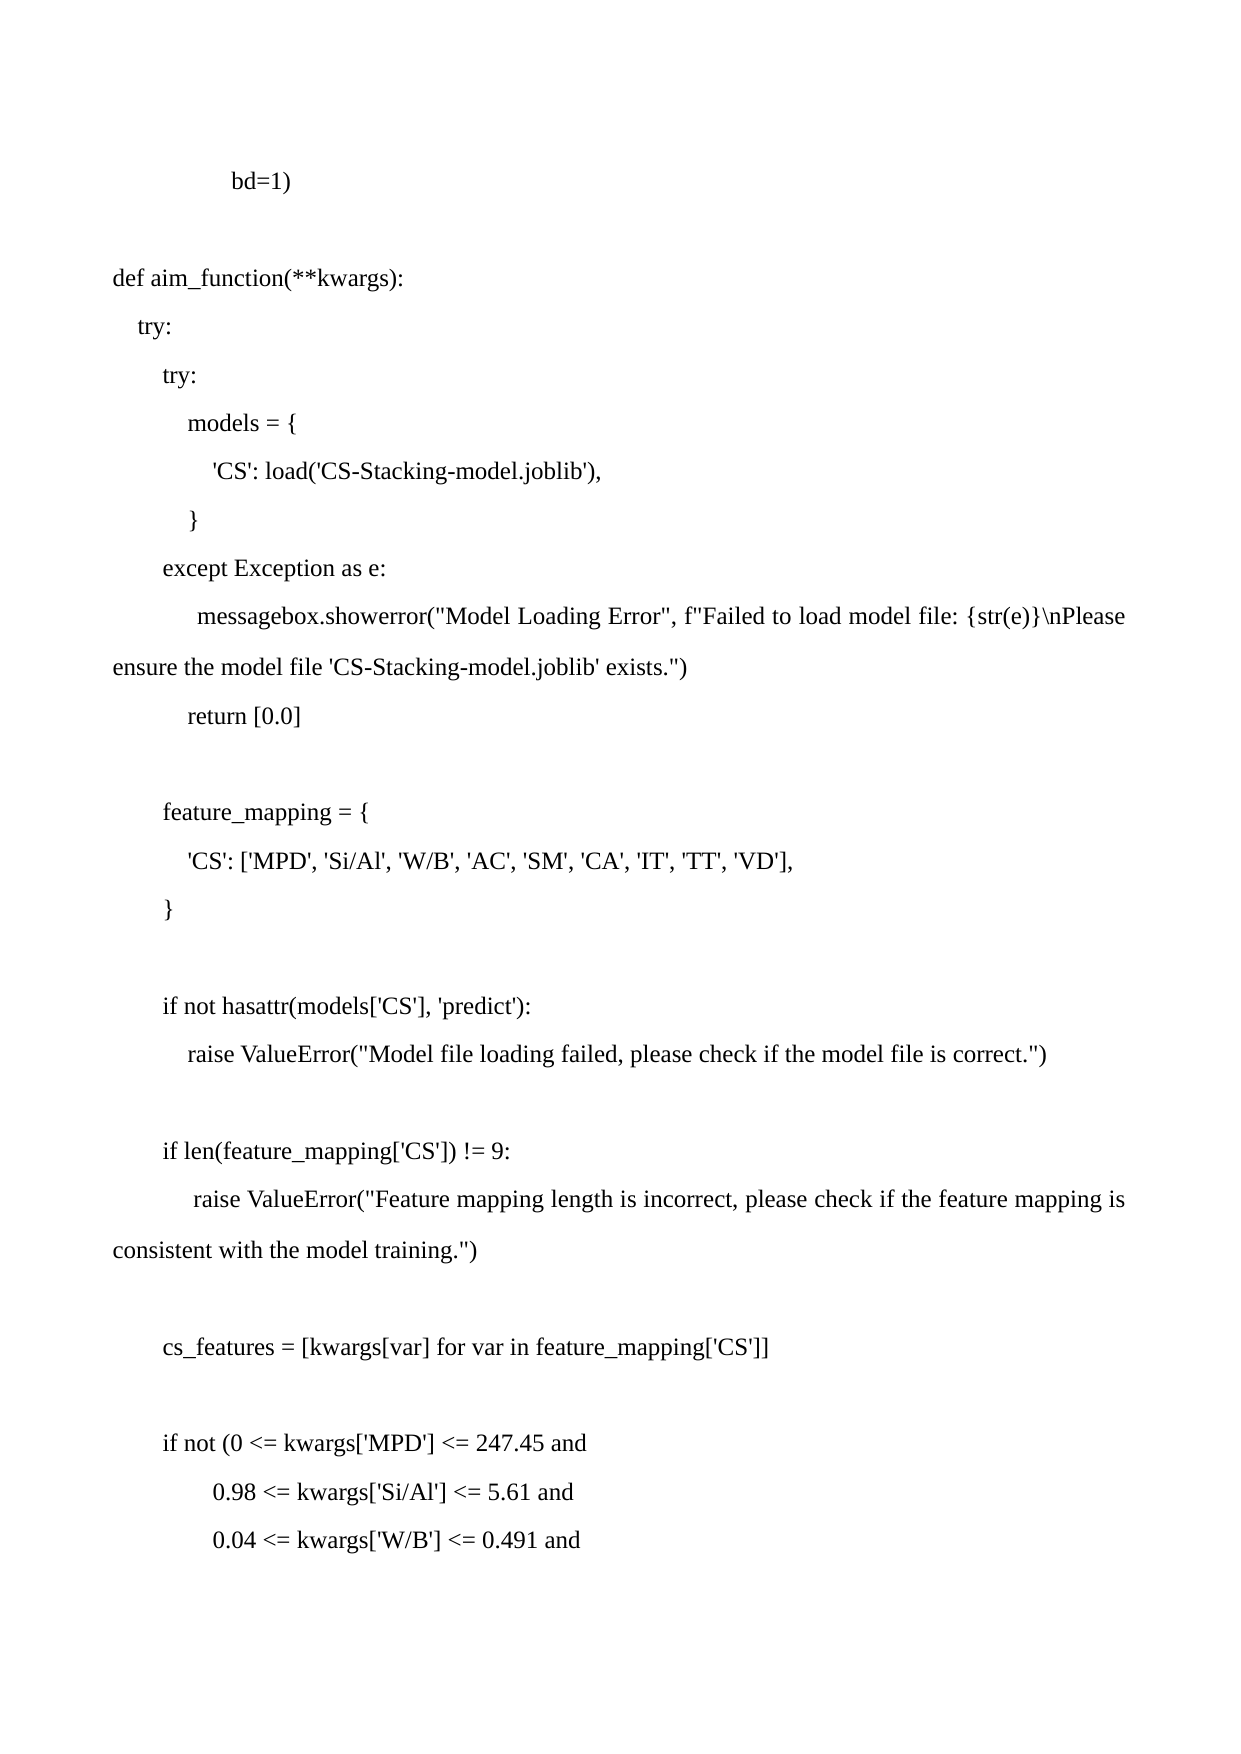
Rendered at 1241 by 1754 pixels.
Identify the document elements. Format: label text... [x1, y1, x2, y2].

text 0.98 <= kwargs['Si/Al'] <= 5.61 and [112, 1474, 1128, 1508]
text if not hasattr(models['CS'], 'predict'): [112, 988, 1128, 1022]
text models = { [112, 406, 1128, 439]
text def aim_function(**kwargs): [112, 261, 1128, 294]
text } [112, 502, 1128, 536]
text raise ValueError("Feature mapping length is incorrect, please check if the feature mapping is consistent with the model training.") [112, 1181, 1128, 1266]
text raise ValueError("Model file loading failed, please check if the model file is correct.") [112, 1036, 1128, 1070]
text cs_features = [kwargs[var] for var in feature_mapping['CS']] [112, 1329, 1128, 1363]
text except Exception as e: [112, 551, 1128, 584]
text feature_mapping = { [112, 795, 1128, 829]
text bd=1) [112, 164, 1128, 198]
text if not (0 <= kwargs['MPD'] <= 247.45 and [112, 1426, 1128, 1460]
text if len(feature_mapping['CS']) != 9: [112, 1133, 1128, 1167]
text messagebox.showerror("Model Loading Error", f"Failed to load model file: {str(e)}\nPlease ensure the model file 'CS-Stacking-model.joblib' exists.") [112, 599, 1128, 684]
text } [112, 891, 1128, 925]
text return [0.0] [112, 698, 1128, 732]
text try: [112, 309, 1128, 343]
text try: [112, 357, 1128, 391]
text 'CS': ['MPD', 'Si/Al', 'W/B', 'AC', 'SM', 'CA', 'IT', 'TT', 'VD'], [112, 843, 1128, 877]
text 0.04 <= kwargs['W/B'] <= 0.491 and [112, 1522, 1128, 1556]
text 'CS': load('CS-Stacking-model.joblib'), [112, 454, 1128, 488]
